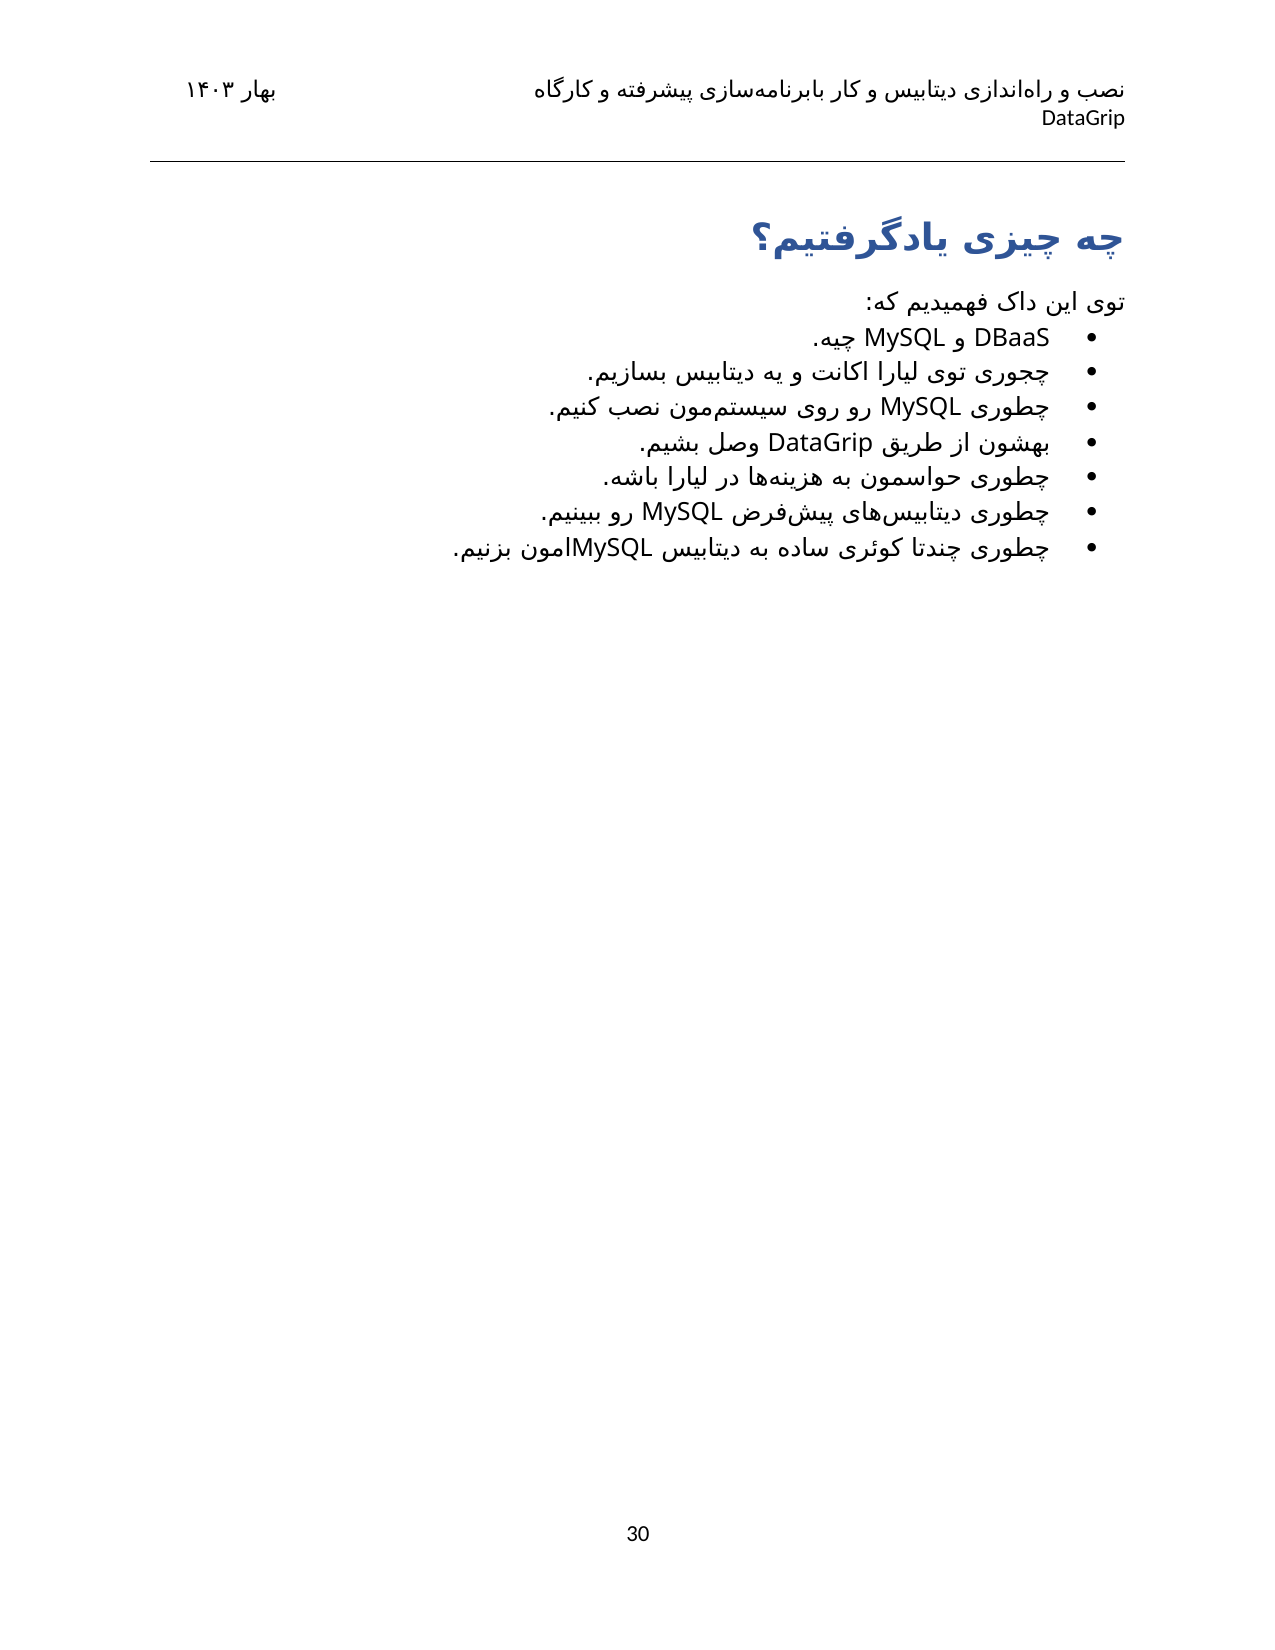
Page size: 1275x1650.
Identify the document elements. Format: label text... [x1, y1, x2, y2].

list بهشون از طریق DataGrip وصل بشیم. [150, 425, 1087, 459]
text توی این داک فهمیدیم که: [150, 287, 1125, 316]
list چطوری MySQL رو روی سیستم‌مون نصب کنیم. [150, 388, 1087, 422]
list چطوری حواسمون به هزینه‌ها در لیارا باشه. [150, 462, 1087, 491]
list چطوری دیتابیس‌های پیش‌فرض MySQL رو ببینیم. [150, 493, 1087, 527]
list چجوری توی لیارا اکانت و یه دیتابیس بسازیم. [150, 357, 1087, 386]
text چه چیزی یادگرفتیم؟ [150, 215, 1125, 259]
list چطوری چندتا کوئری ساده به دیتابیس MySQLامون بزنیم. [150, 530, 1087, 564]
list DBaaS و MySQL چیه. [150, 320, 1087, 354]
